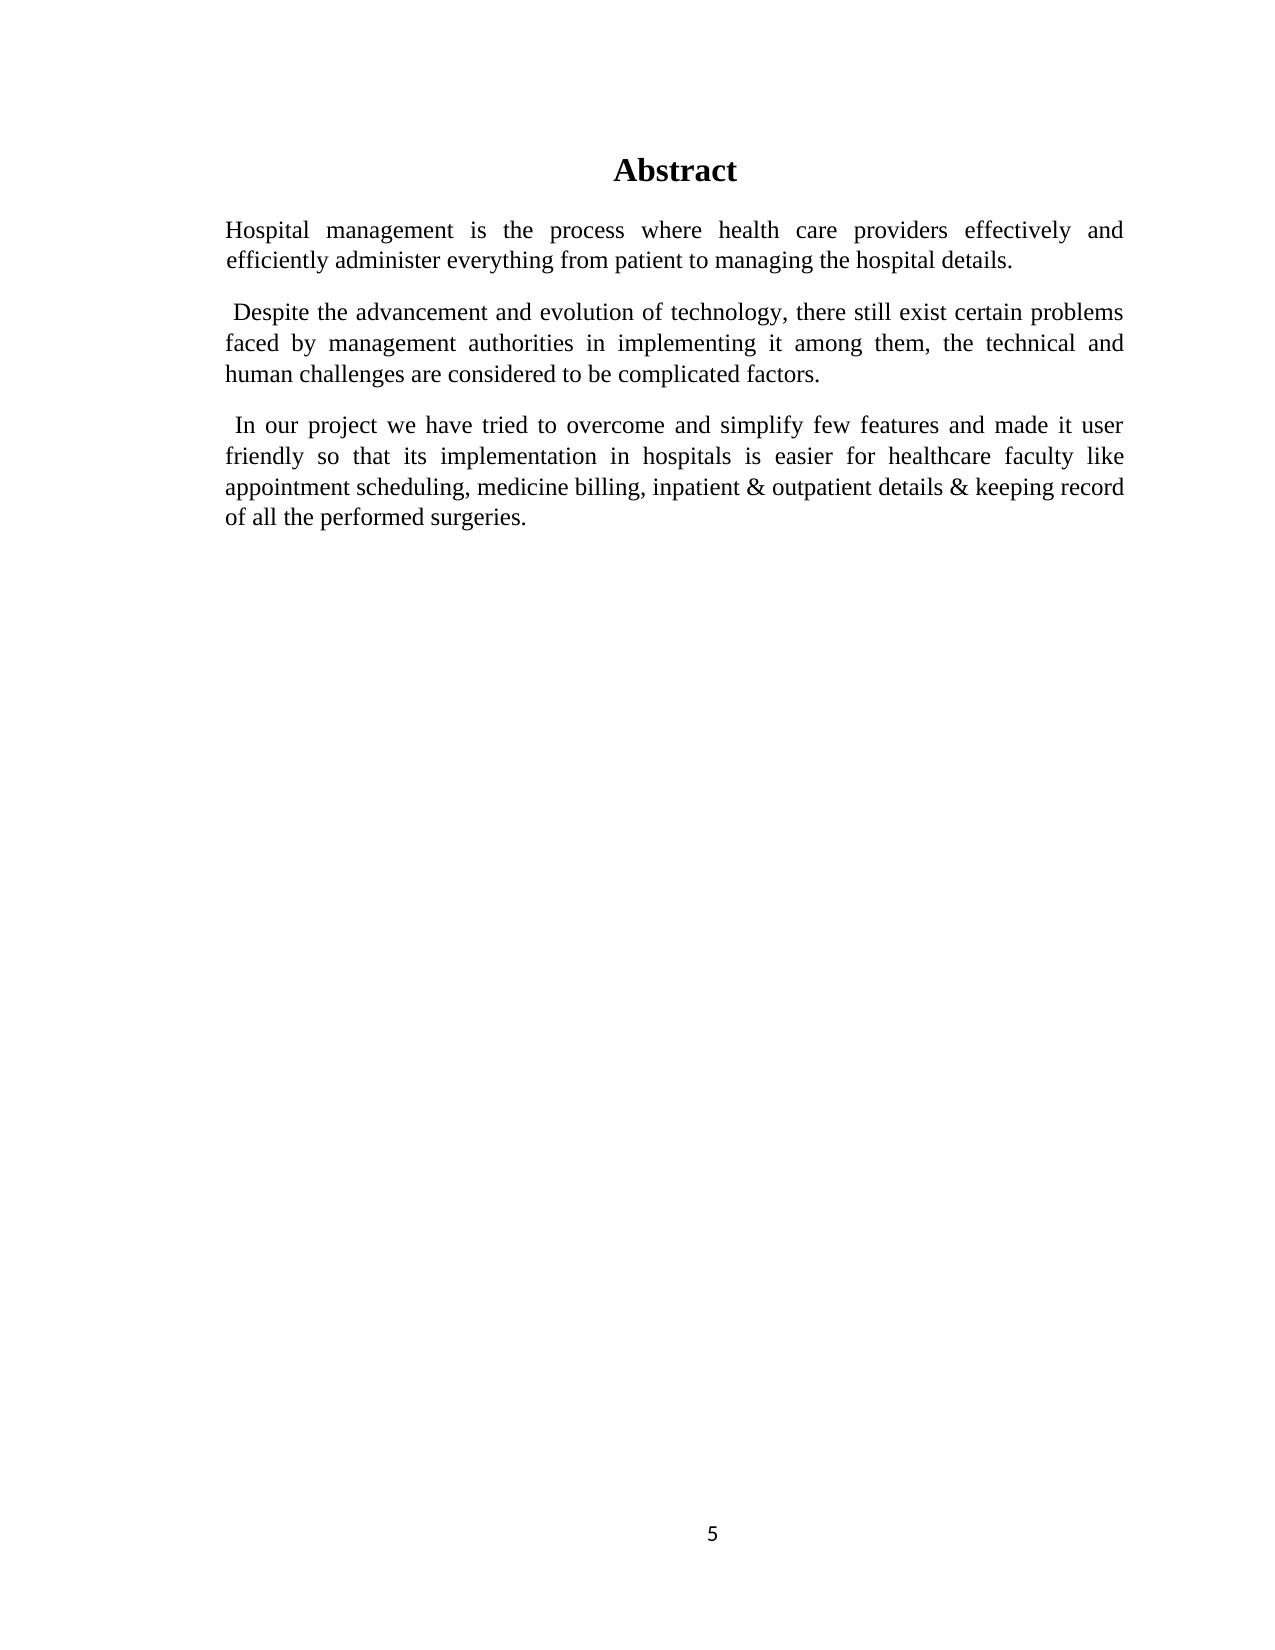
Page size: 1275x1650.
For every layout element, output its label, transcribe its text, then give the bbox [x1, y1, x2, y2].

text Despite the advancement and evolution of technology, there still exist certain problems faced by management authorities in implementing it among them, the technical and human challenges are considered to be complicated factors. [225, 297, 1125, 387]
text Hospital management is the process where health care providers effectively and efficiently administer everything from patient to managing the hospital details. [225, 215, 1125, 274]
text In our project we have tried to overcome and simplify few features and made it user friendly so that its implementation in hospitals is easier for healthcare faculty like appointment scheduling, medicine billing, inpatient & outpatient details & keeping record of all the performed surgeries. [225, 410, 1125, 531]
text Abstract [225, 150, 1125, 188]
